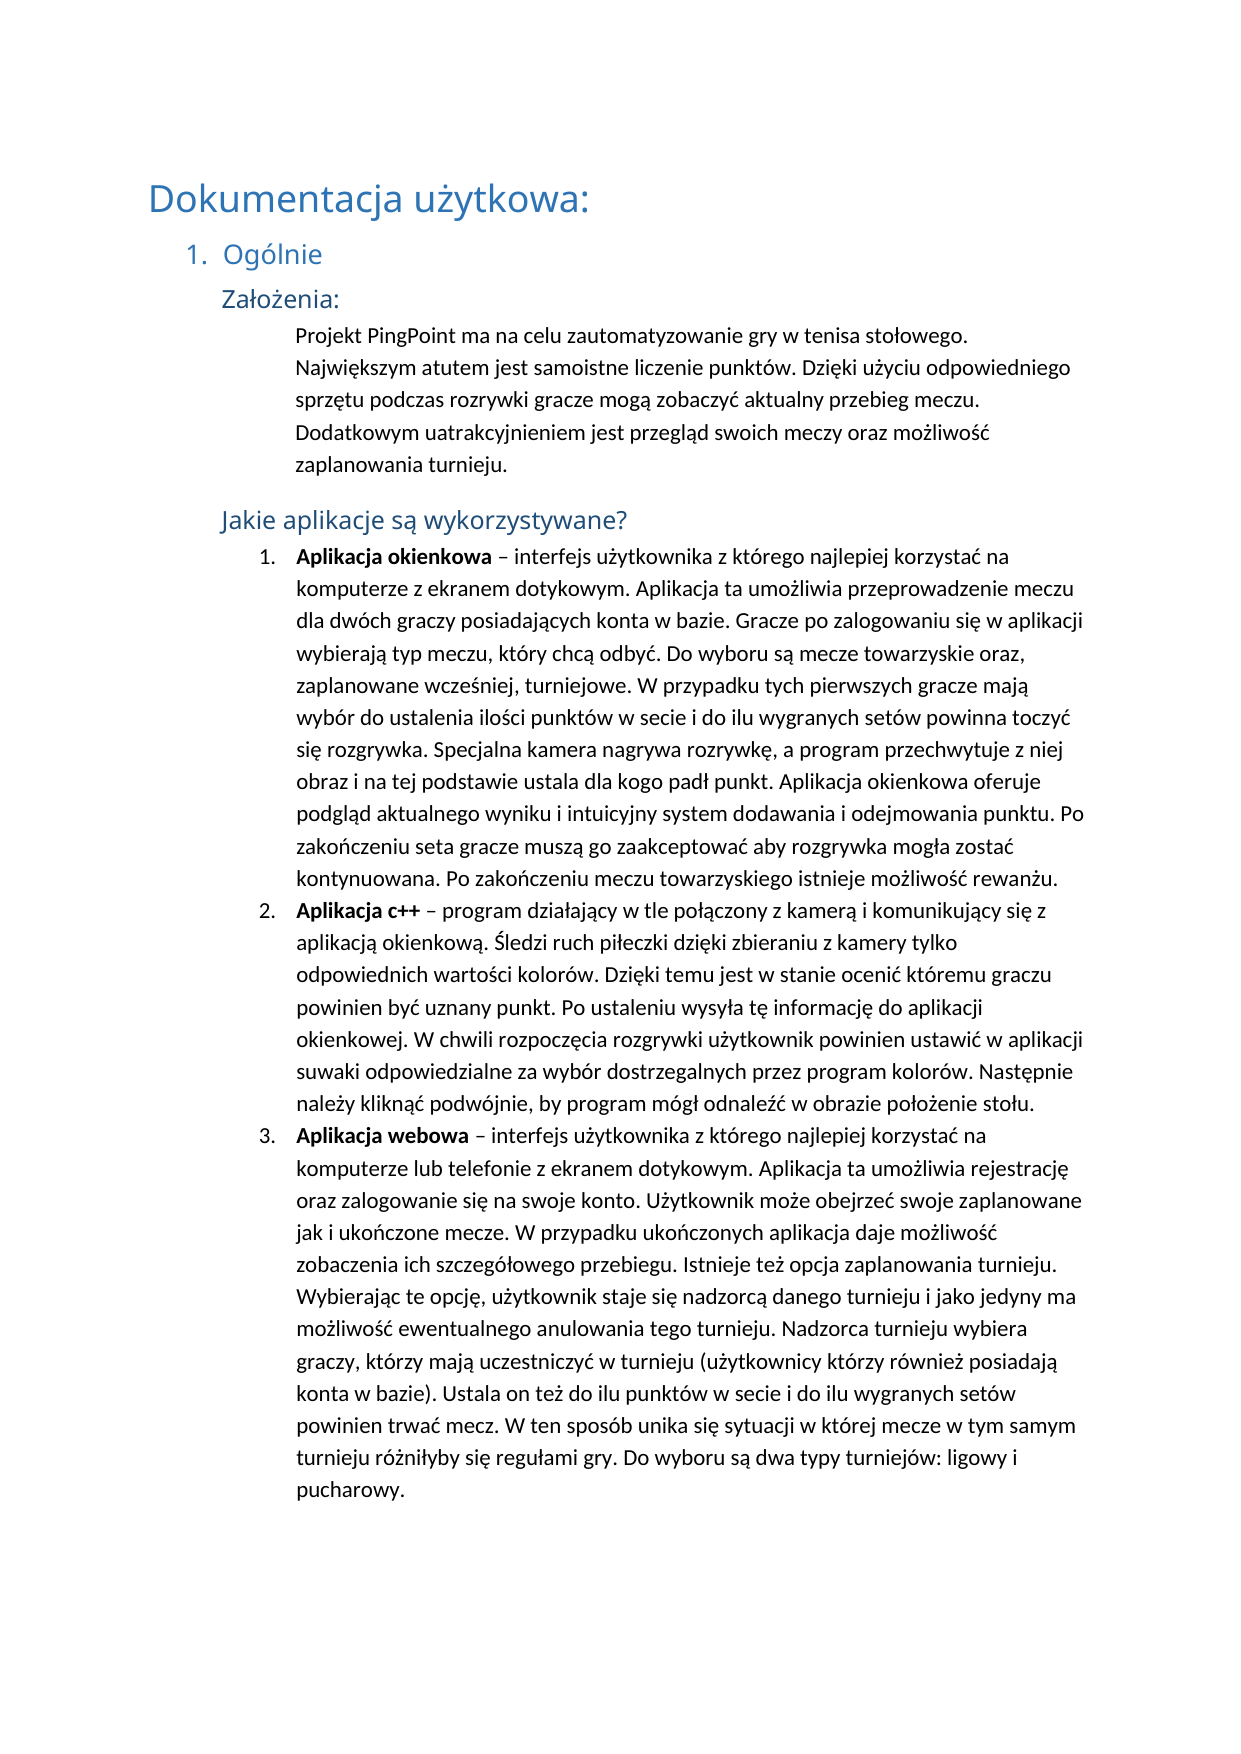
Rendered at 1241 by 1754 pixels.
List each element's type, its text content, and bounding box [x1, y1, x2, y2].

subtitle Jakie aplikacje są wykorzystywane? [148, 503, 1093, 537]
list Aplikacja okienkowa – interfejs użytkownika z którego najlepiej korzystać na komputerze z ekranem dotykowym. Aplikacja ta umożliwia przeprowadzenie meczu dla dwóch graczy posiadających konta w bazie. Gracze po zalogowaniu się w aplikacji wybierają typ meczu, który chcą odbyć. Do wyboru są mecze towarzyskie oraz, zaplanowane wcześniej, turniejowe. W przypadku tych pierwszych gracze mają wybór do ustalenia ilości punktów w secie i do ilu wygranych setów powinna toczyć się rozgrywka. Specjalna kamera nagrywa rozrywkę, a program przechwytuje z niej obraz i na tej podstawie ustala dla kogo padł punkt. Aplikacja okienkowa oferuje podgląd aktualnego wyniku i intuicyjny system dodawania i odejmowania punktu. Po zakończeniu seta gracze muszą go zaakceptować aby rozgrywka mogła zostać kontynuowana. Po zakończeniu meczu towarzyskiego istnieje możliwość rewanżu. [258, 542, 1093, 892]
subtitle Dokumentacja użytkowa: [148, 173, 1093, 224]
text Projekt PingPoint ma na celu zautomatyzowanie gry w tenisa stołowego. Największym atutem jest samoistne liczenie punktów. Dzięki użyciu odpowiedniego sprzętu podczas rozrywki gracze mogą zobaczyć aktualny przebieg meczu. Dodatkowym uatrakcyjnieniem jest przegląd swoich meczy oraz możliwość zaplanowania turnieju. [295, 321, 1093, 478]
subtitle Założenia: [148, 282, 1093, 316]
subtitle Ogólnie [185, 235, 1093, 272]
list Aplikacja webowa – interfejs użytkownika z którego najlepiej korzystać na komputerze lub telefonie z ekranem dotykowym. Aplikacja ta umożliwia rejestrację oraz zalogowanie się na swoje konto. Użytkownik może obejrzeć swoje zaplanowane jak i ukończone mecze. W przypadku ukończonych aplikacja daje możliwość zobaczenia ich szczegółowego przebiegu. Istnieje też opcja zaplanowania turnieju. Wybierając te opcję, użytkownik staje się nadzorcą danego turnieju i jako jedyny ma możliwość ewentualnego anulowania tego turnieju. Nadzorca turnieju wybiera graczy, którzy mają uczestniczyć w turnieju (użytkownicy którzy również posiadają konta w bazie). Ustala on też do ilu punktów w secie i do ilu wygranych setów powinien trwać mecz. W ten sposób unika się sytuacji w której mecze w tym samym turnieju różniłyby się regułami gry. Do wyboru są dwa typy turniejów: ligowy i pucharowy. [258, 1121, 1093, 1503]
list Aplikacja c++ – program działający w tle połączony z kamerą i komunikujący się z aplikacją okienkową. Śledzi ruch piłeczki dzięki zbieraniu z kamery tylko odpowiednich wartości kolorów. Dzięki temu jest w stanie ocenić któremu graczu powinien być uznany punkt. Po ustaleniu wysyła tę informację do aplikacji okienkowej. W chwili rozpoczęcia rozgrywki użytkownik powinien ustawić w aplikacji suwaki odpowiedzialne za wybór dostrzegalnych przez program kolorów. Następnie należy kliknąć podwójnie, by program mógł odnaleźć w obrazie położenie stołu. [258, 896, 1093, 1117]
